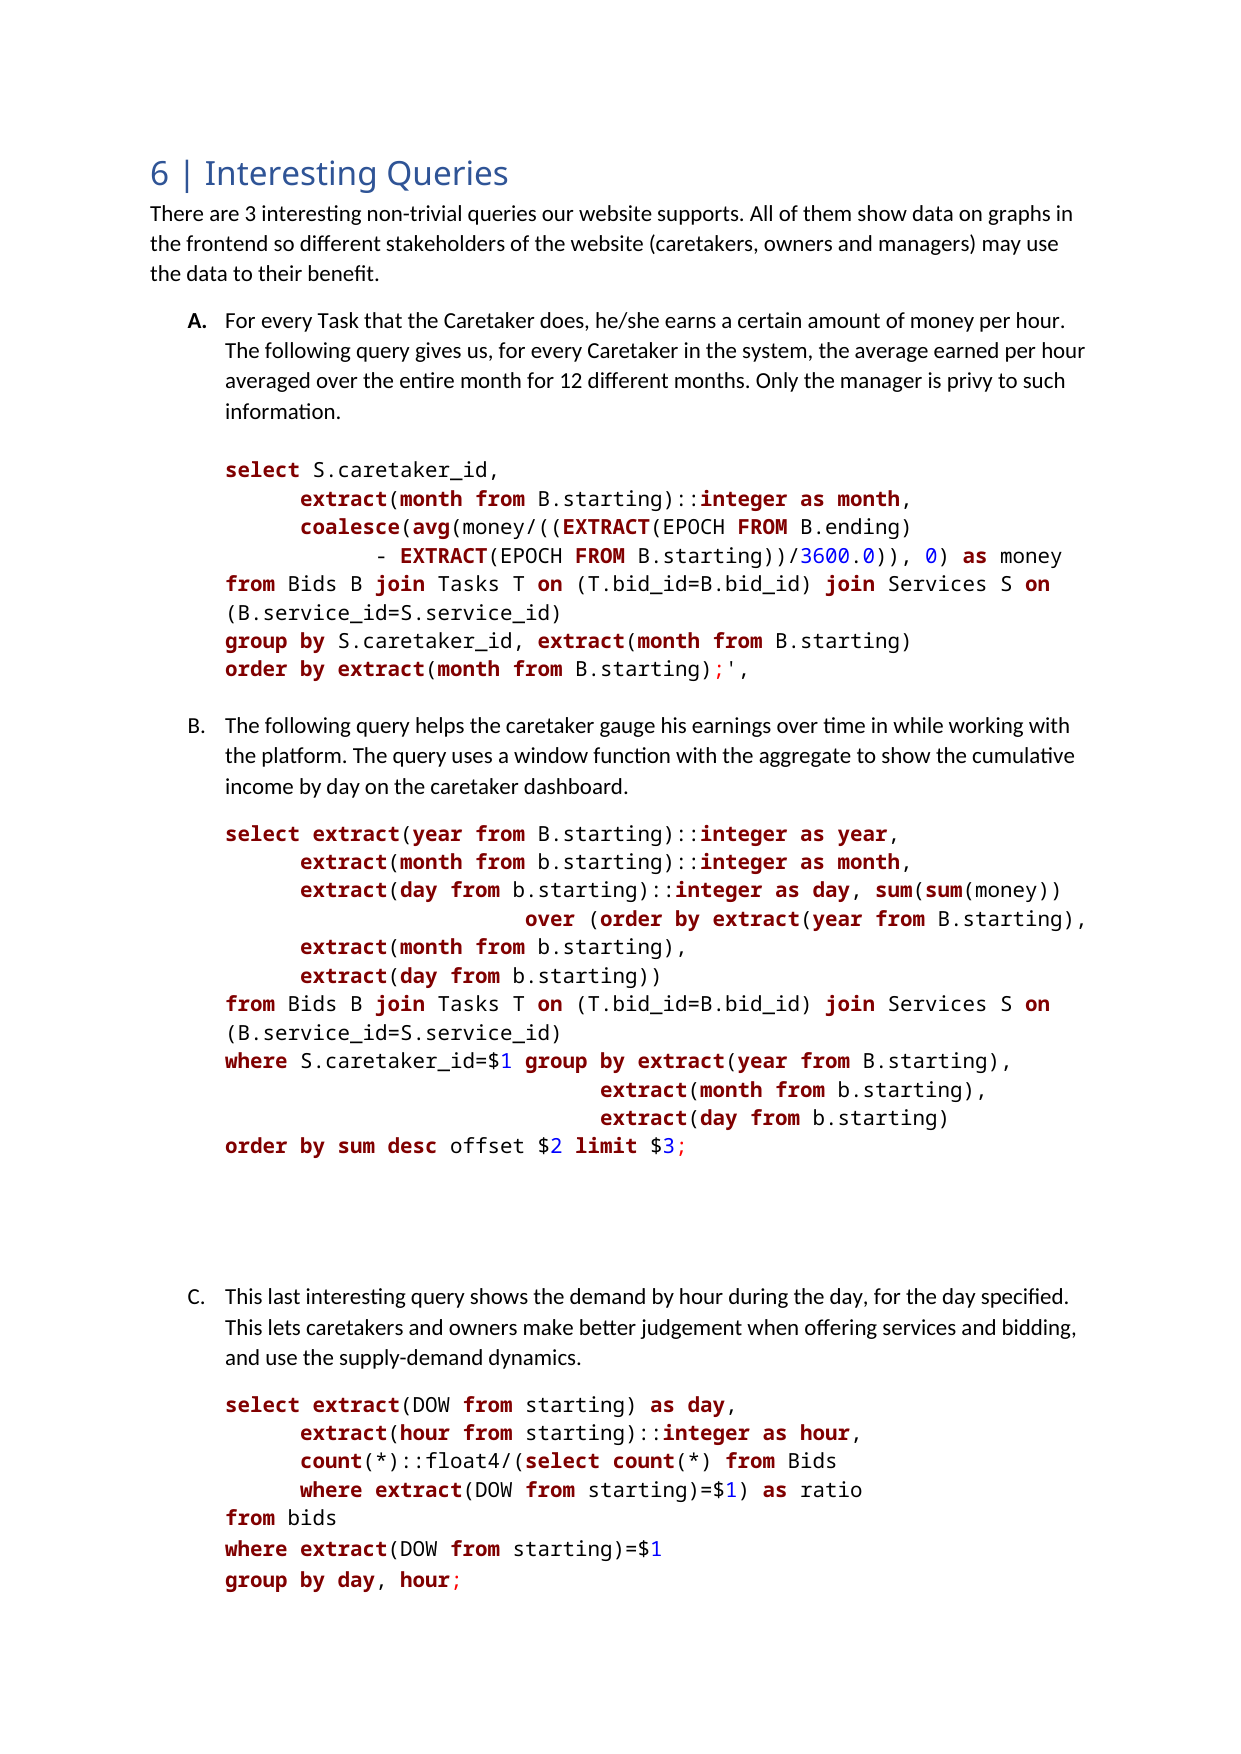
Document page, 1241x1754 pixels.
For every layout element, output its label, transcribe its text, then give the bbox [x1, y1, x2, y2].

text select extract(year from B.starting)::integer as year, [225, 819, 1090, 847]
list This last interesting query shows the demand by hour during the day, for the day specified. This lets caretakers and owners make better judgement when offering services and bidding, and use the supply-demand dynamics. [187, 1282, 1090, 1371]
text select extract(DOW from starting) as day, [225, 1390, 1090, 1418]
text extract(day from b.starting) [225, 1103, 1090, 1132]
subtitle 6 | Interesting Queries [150, 150, 1090, 195]
text from Bids B join Tasks T on (T.bid_id=B.bid_id) join Services S on (B.service_id=S.service_id) [225, 989, 1090, 1046]
text extract(hour from starting)::integer as hour, count(*)::float4/(select count(*) from Bids [300, 1418, 1090, 1475]
text group by S.caretaker_id, extract(month from B.starting) [225, 626, 1090, 654]
text where S.caretaker_id=$1 group by extract(year from B.starting), [225, 1046, 1090, 1075]
text coalesce(avg(money/((EXTRACT(EPOCH FROM B.ending) [225, 512, 1090, 541]
text from Bids B join Tasks T on (T.bid_id=B.bid_id) join Services S on (B.service_id=S.service_id) [225, 569, 1090, 626]
text extract(day from b.starting)) [225, 961, 1090, 989]
list For every Task that the Caretaker does, he/she earns a certain amount of money per hour. The following query gives us, for every Caretaker in the system, the average earned per hour averaged over the entire month for 12 different months. Only the manager is privy to such information. [187, 306, 1090, 425]
text extract(month from b.starting)::integer as month, [225, 847, 1090, 876]
text extract(day from b.starting)::integer as day, sum(sum(money)) [225, 876, 1090, 904]
list The following query helps the caretaker gauge his earnings over time in while working with the platform. The query uses a window function with the aggregate to show the cumulative income by day on the caretaker dashboard. [187, 711, 1090, 800]
text extract(month from b.starting), [225, 932, 1090, 961]
text from bids where extract(DOW from starting)=$1 group by day, hour; [225, 1503, 1090, 1593]
text There are 3 interesting non-trivial queries our website supports. All of them show data on graphs in the frontend so different stakeholders of the website (caretakers, owners and managers) may use the data to their benefit. [150, 199, 1090, 287]
text extract(month from b.starting), [225, 1075, 1090, 1103]
text order by extract(month from B.starting);', [225, 654, 1090, 683]
text - EXTRACT(EPOCH FROM B.starting))/3600.0)), 0) as money [300, 541, 1090, 569]
text where extract(DOW from starting)=$1) as ratio [300, 1475, 1090, 1503]
text extract(month from B.starting)::integer as month, [225, 484, 1090, 512]
text select S.caretaker_id, [225, 456, 1090, 484]
text over (order by extract(year from B.starting), [450, 904, 1090, 932]
text order by sum desc offset $2 limit $3; [225, 1132, 1090, 1160]
